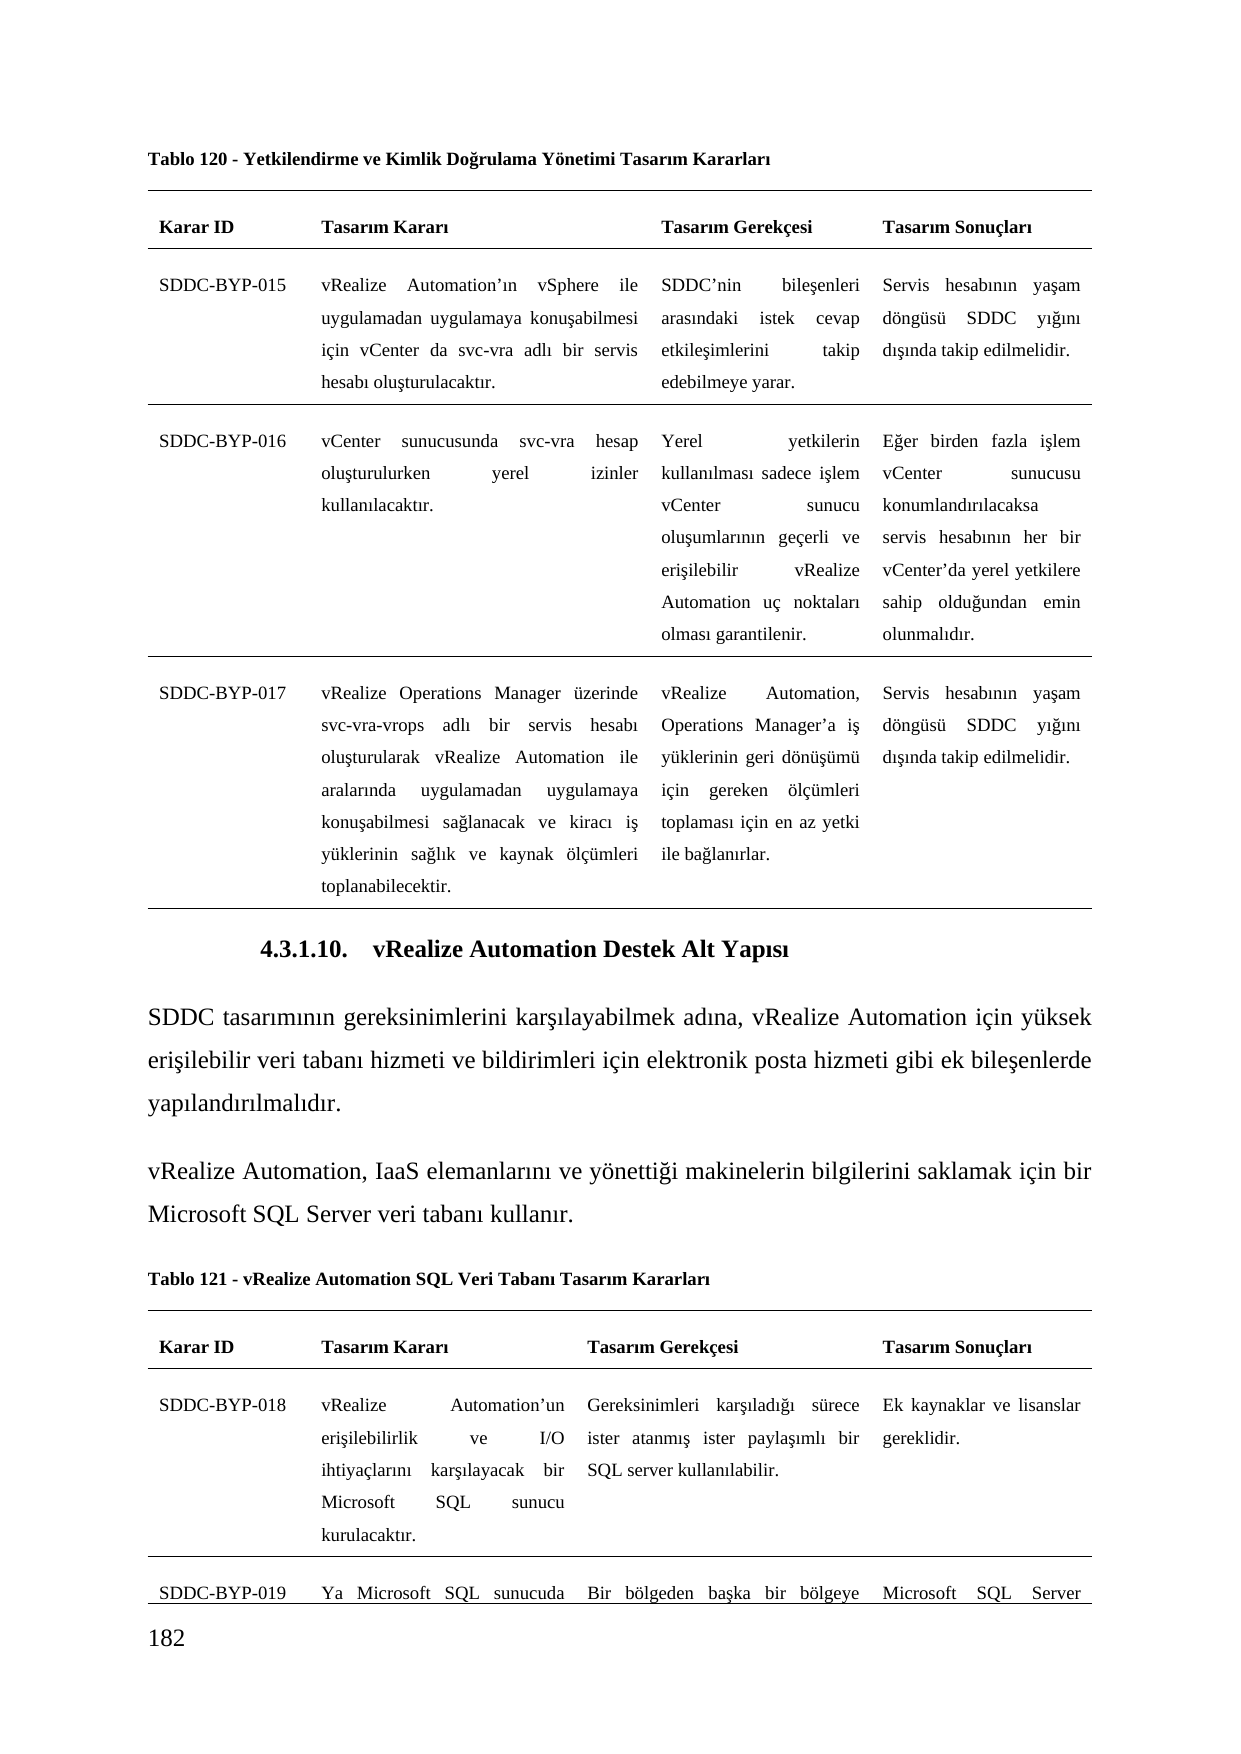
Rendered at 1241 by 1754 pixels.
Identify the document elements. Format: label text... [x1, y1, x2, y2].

text vRealize Automation, IaaS elemanlarını ve yönettiği makinelerin bilgilerini saklamak için bir Microsoft SQL Server veri tabanı kullanır. [148, 1156, 1093, 1228]
text Tablo 120 - Yetkilendirme ve Kimlik Doğrulama Yönetimi Tasarım Kararları [148, 148, 1093, 169]
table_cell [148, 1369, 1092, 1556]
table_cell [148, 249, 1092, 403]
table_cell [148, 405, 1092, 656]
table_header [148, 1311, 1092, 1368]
text SDDC tasarımının gereksinimlerini karşılayabilmek adına, vRealize Automation için yüksek erişilebilir veri tabanı hizmeti ve bildirimleri için elektronik posta hizmeti gibi ek bileşenlerde yapılandırılmalıdır. [148, 1002, 1093, 1117]
text Tablo 121 - vRealize Automation SQL Veri Tabanı Tasarım Kararları [148, 1267, 1093, 1289]
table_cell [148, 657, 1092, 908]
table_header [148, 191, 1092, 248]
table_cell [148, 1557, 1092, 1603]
list vRealize Automation Destek Alt Yapısı [260, 934, 1093, 962]
